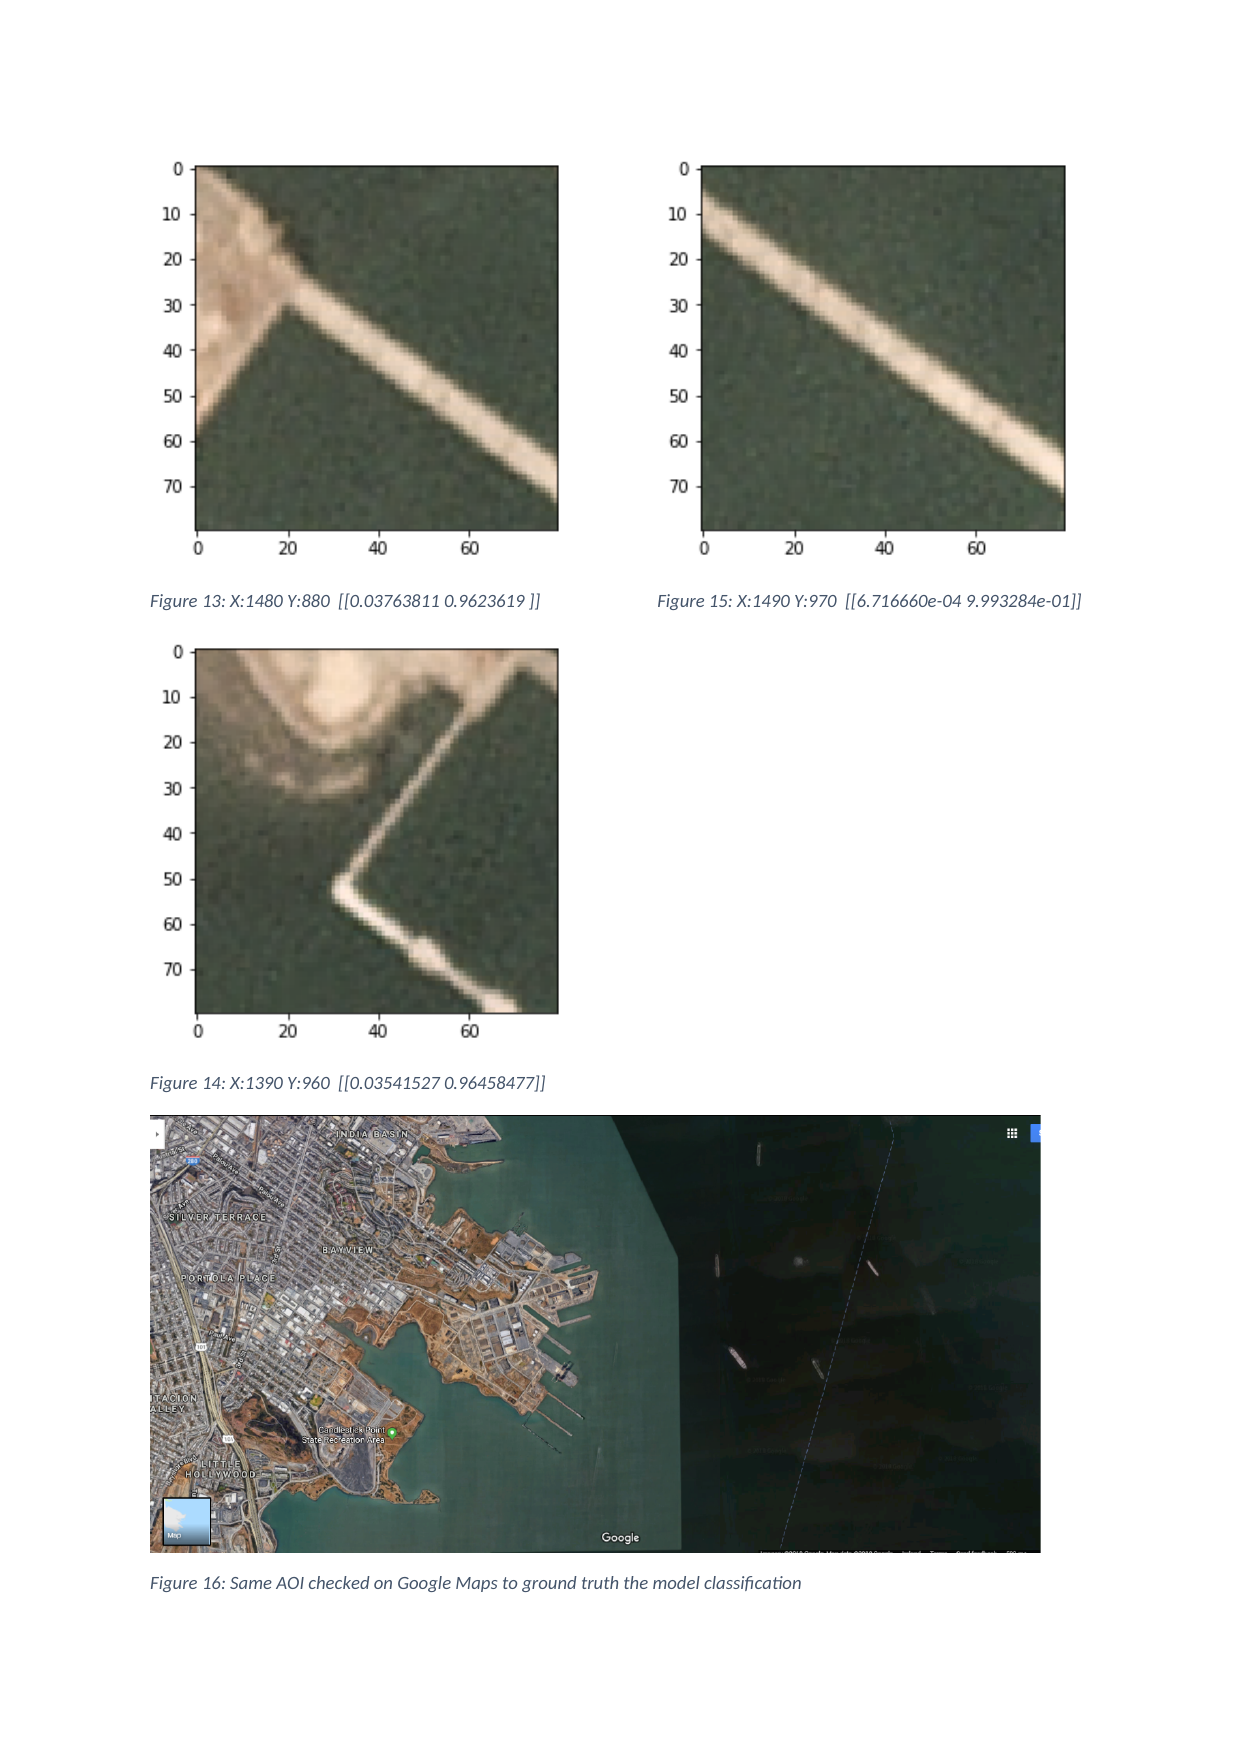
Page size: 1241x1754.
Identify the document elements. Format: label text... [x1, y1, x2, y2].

picture [657, 150, 1081, 570]
picture [150, 1115, 1041, 1553]
picture [150, 632, 574, 1053]
picture [150, 150, 574, 570]
